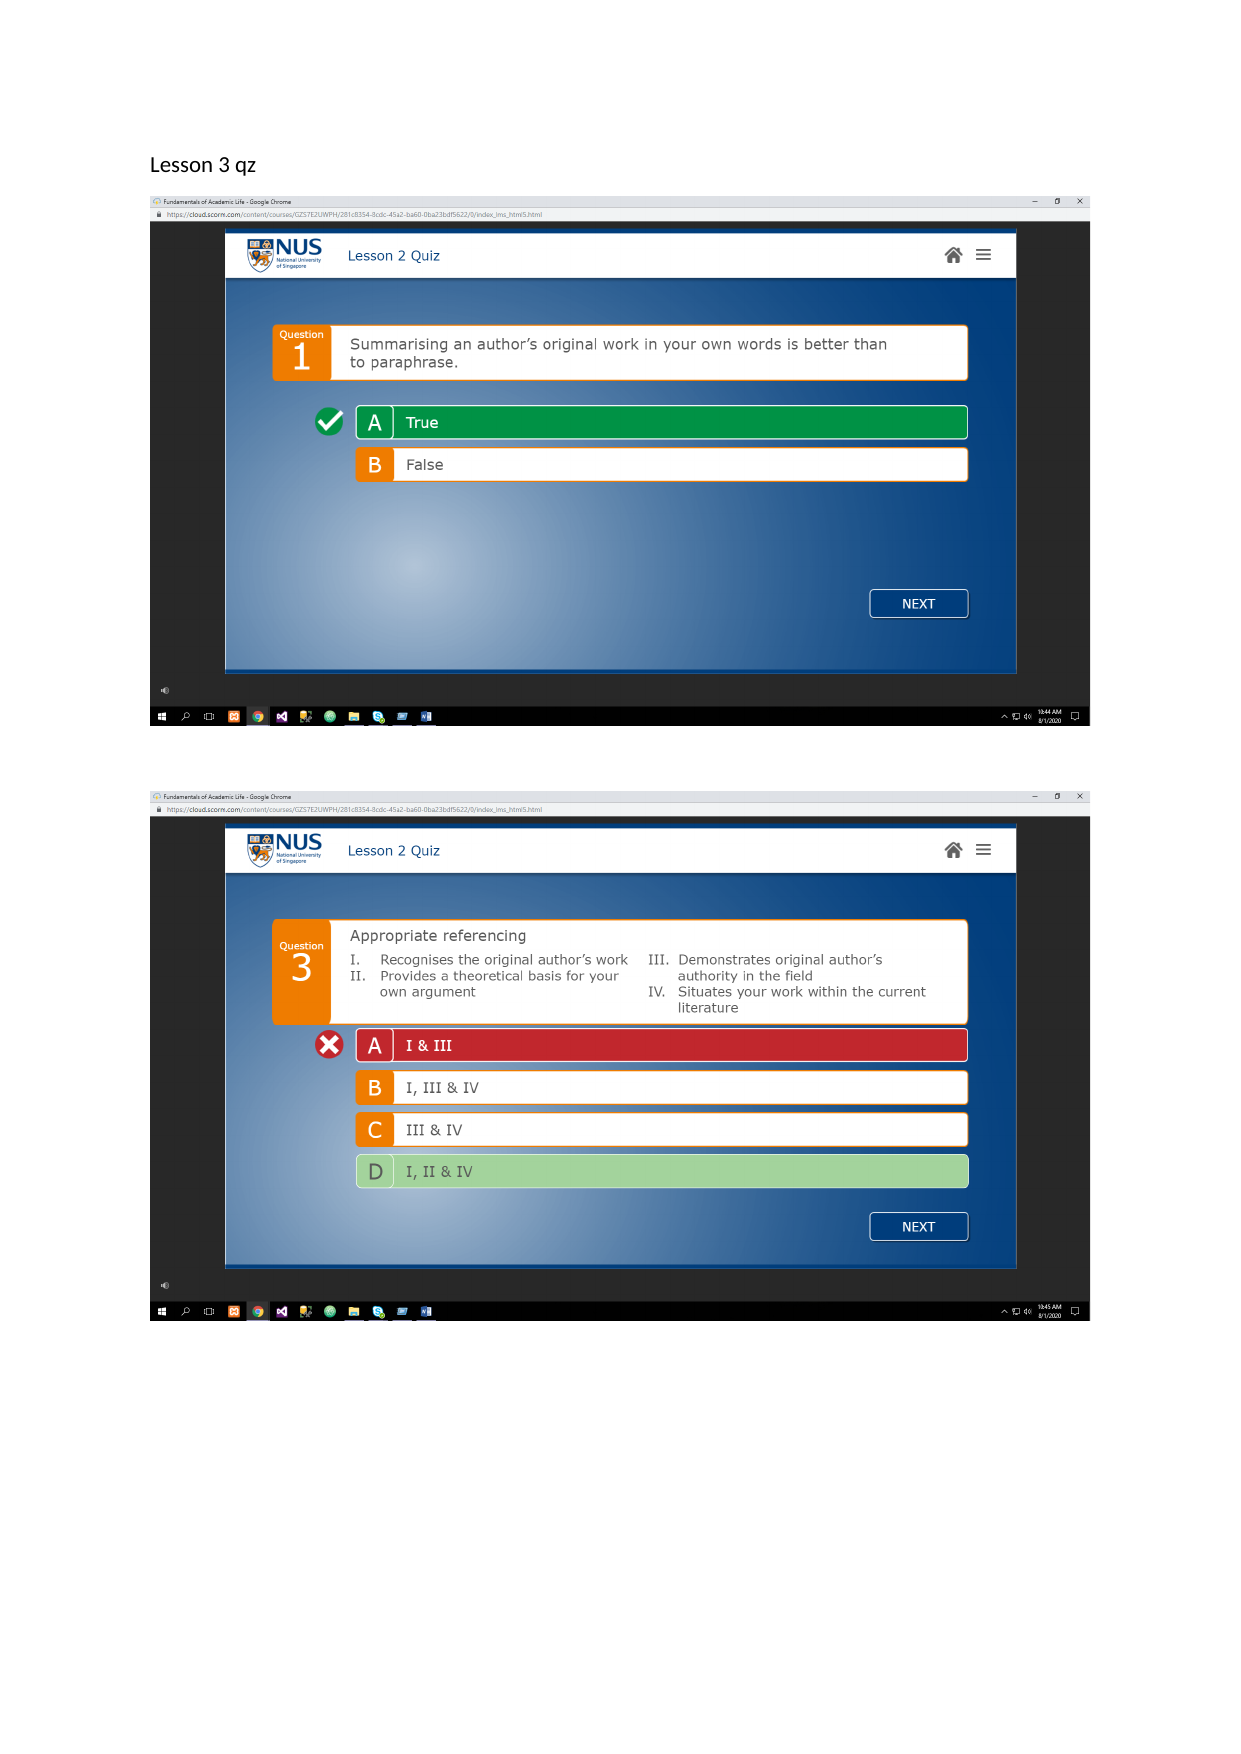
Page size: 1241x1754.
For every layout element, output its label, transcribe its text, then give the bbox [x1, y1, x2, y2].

text Lesson 3 qz [150, 150, 1090, 178]
picture [150, 791, 1091, 1321]
picture [150, 196, 1091, 726]
